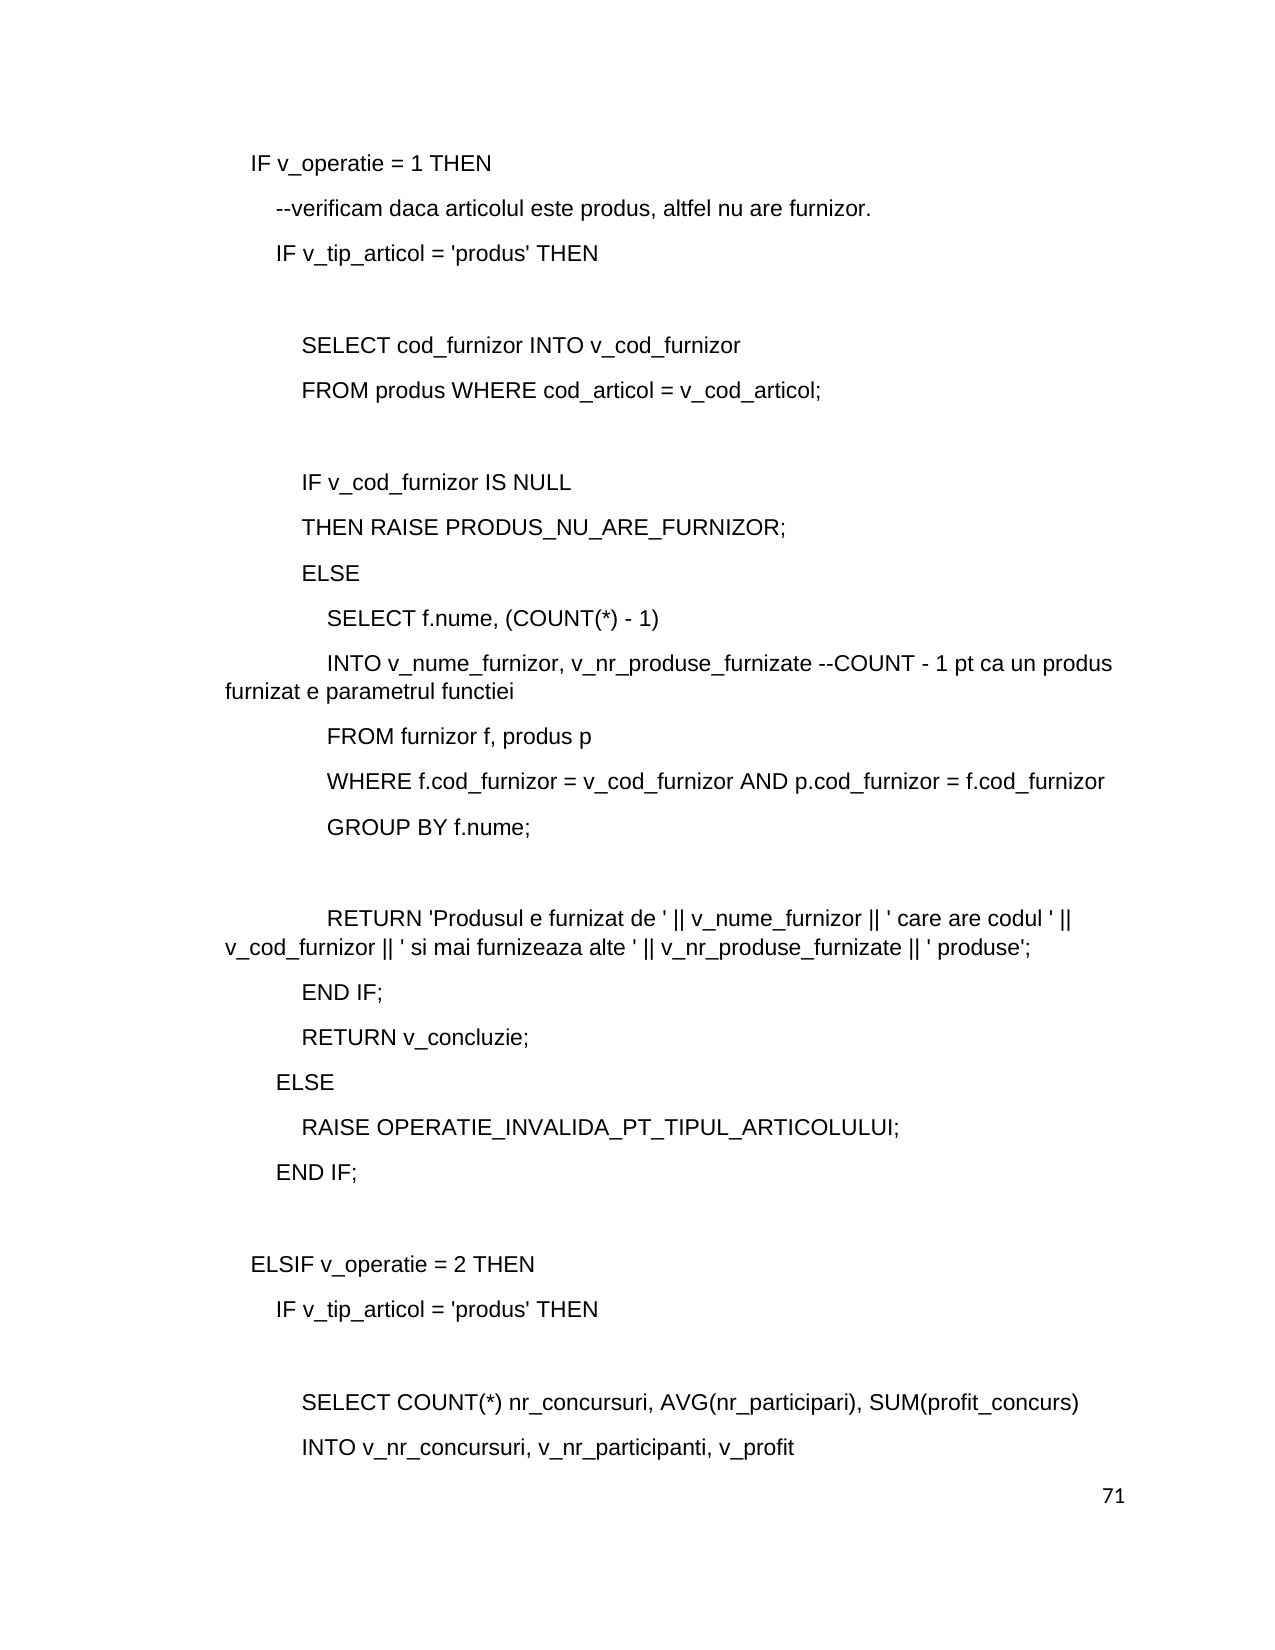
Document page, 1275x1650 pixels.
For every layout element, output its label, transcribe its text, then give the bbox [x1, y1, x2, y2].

text END IF; [225, 979, 1125, 1005]
text THEN RAISE PRODUS_NU_ARE_FURNIZOR; [225, 514, 1125, 541]
text GROUP BY f.nume; [225, 813, 1125, 840]
text IF v_operatie = 1 THEN [225, 150, 1125, 176]
text INTO v_nume_furnizor, v_nr_produse_furnizate --COUNT - 1 pt ca un produs furnizat e parametrul functiei [225, 650, 1125, 704]
text INTO v_nr_concursuri, v_nr_participanti, v_profit [225, 1433, 1125, 1460]
text END IF; [225, 1159, 1125, 1186]
text IF v_tip_articol = 'produs' THEN [225, 1296, 1125, 1323]
text ELSE [225, 559, 1125, 586]
text SELECT f.nume, (COUNT(*) - 1) [225, 604, 1125, 631]
text RETURN v_concluzie; [225, 1024, 1125, 1050]
text SELECT cod_furnizor INTO v_cod_furnizor [225, 332, 1125, 358]
text RETURN 'Produsul e furnizat de ' || v_nume_furnizor || ' care are codul ' || v_cod_furnizor || ' si mai furnizeaza alte ' || v_nr_produse_furnizate || ' produse'; [225, 905, 1125, 960]
text IF v_tip_articol = 'produs' THEN [225, 240, 1125, 267]
text SELECT COUNT(*) nr_concursuri, AVG(nr_participari), SUM(profit_concurs) [225, 1388, 1125, 1415]
text IF v_cod_furnizor IS NULL [225, 469, 1125, 496]
text WHERE f.cod_furnizor = v_cod_furnizor AND p.cod_furnizor = f.cod_furnizor [225, 768, 1125, 795]
text RAISE OPERATIE_INVALIDA_PT_TIPUL_ARTICOLULUI; [225, 1114, 1125, 1141]
text ELSE [225, 1069, 1125, 1096]
text ELSIF v_operatie = 2 THEN [225, 1251, 1125, 1278]
text FROM furnizor f, produs p [225, 723, 1125, 749]
text FROM produs WHERE cod_articol = v_cod_articol; [225, 377, 1125, 404]
text --verificam daca articolul este produs, altfel nu are furnizor. [225, 195, 1125, 221]
